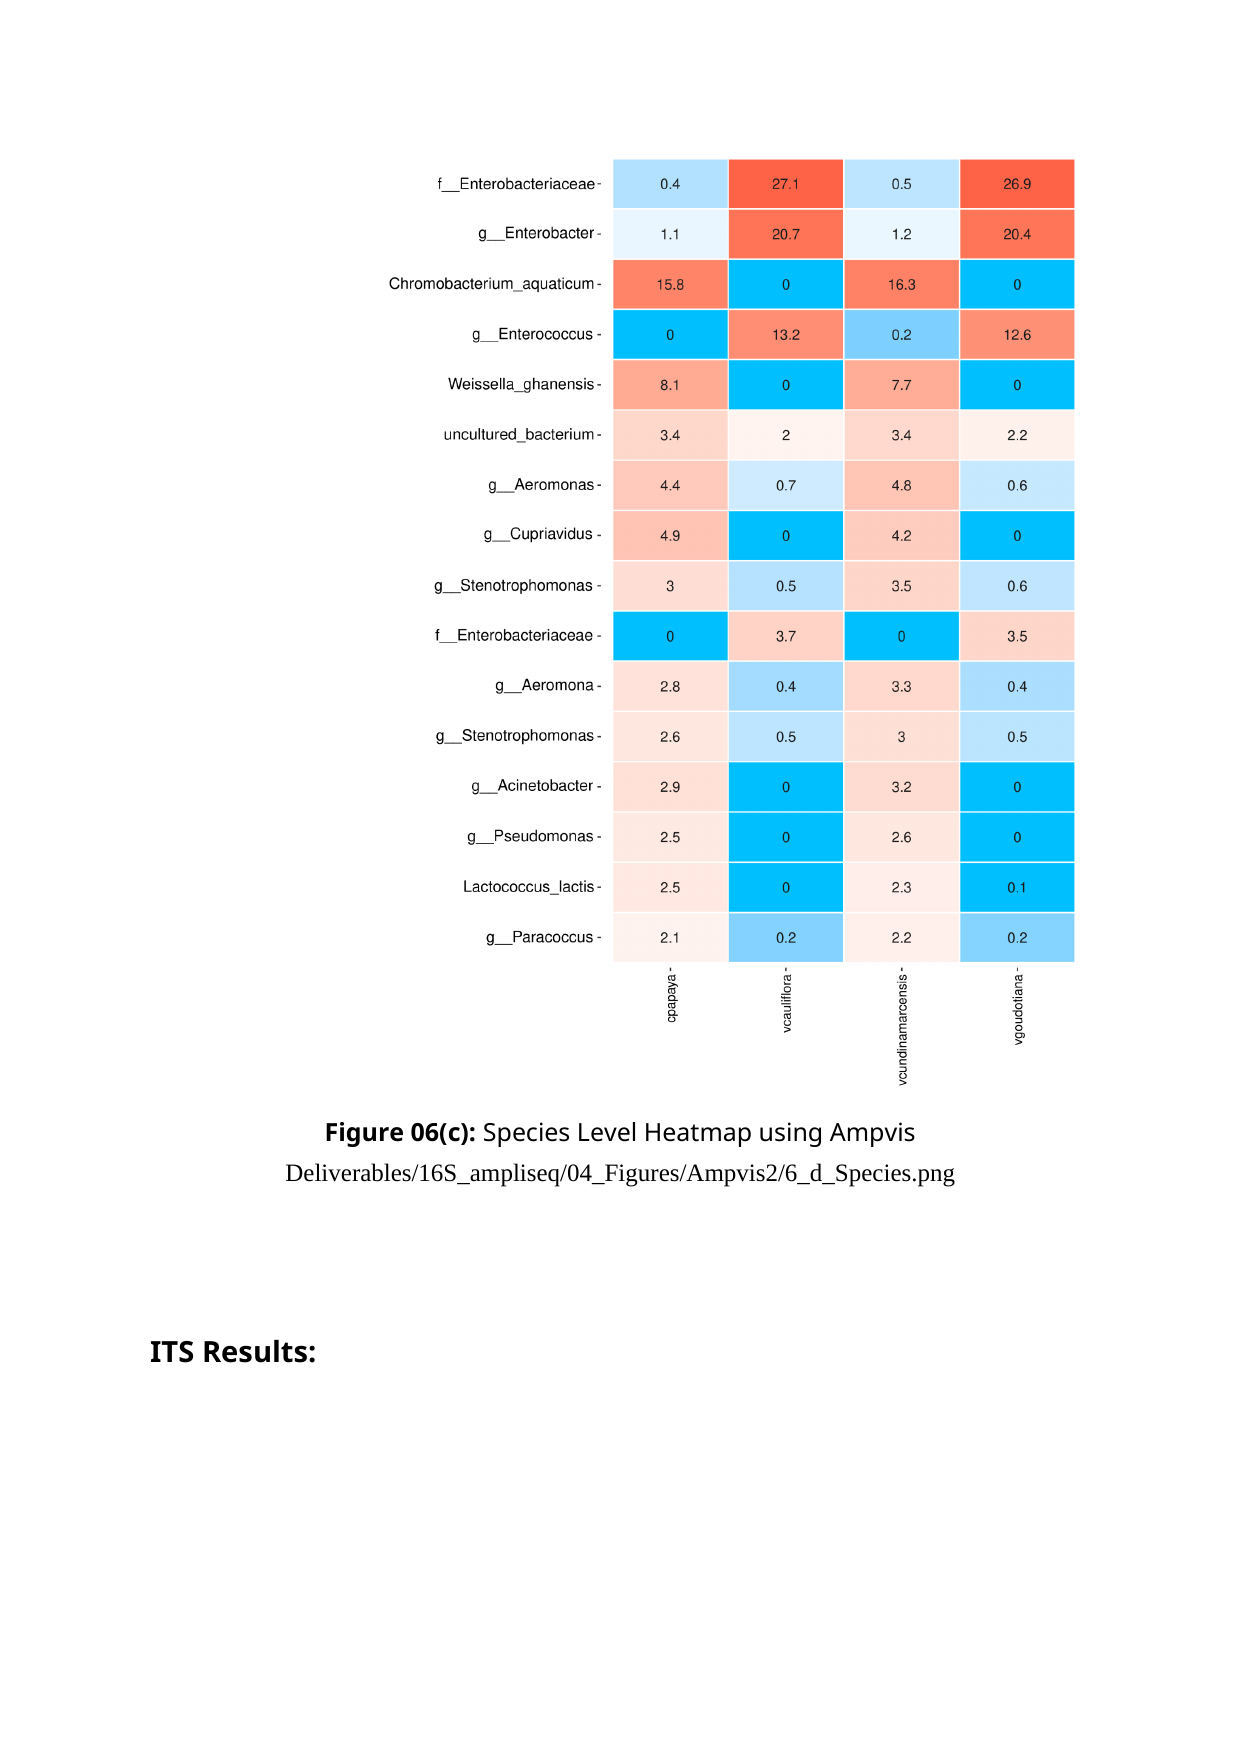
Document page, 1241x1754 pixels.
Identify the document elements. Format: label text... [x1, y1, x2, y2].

picture [150, 150, 1091, 1090]
subtitle ITS Results: [150, 1331, 1090, 1371]
subtitle Figure 06(c): Species Level Heatmap using Ampvis [150, 1114, 1090, 1149]
text Deliverables/16S_ampliseq/04_Figures/Ampvis2/6_d_Species.png [150, 1158, 1090, 1187]
